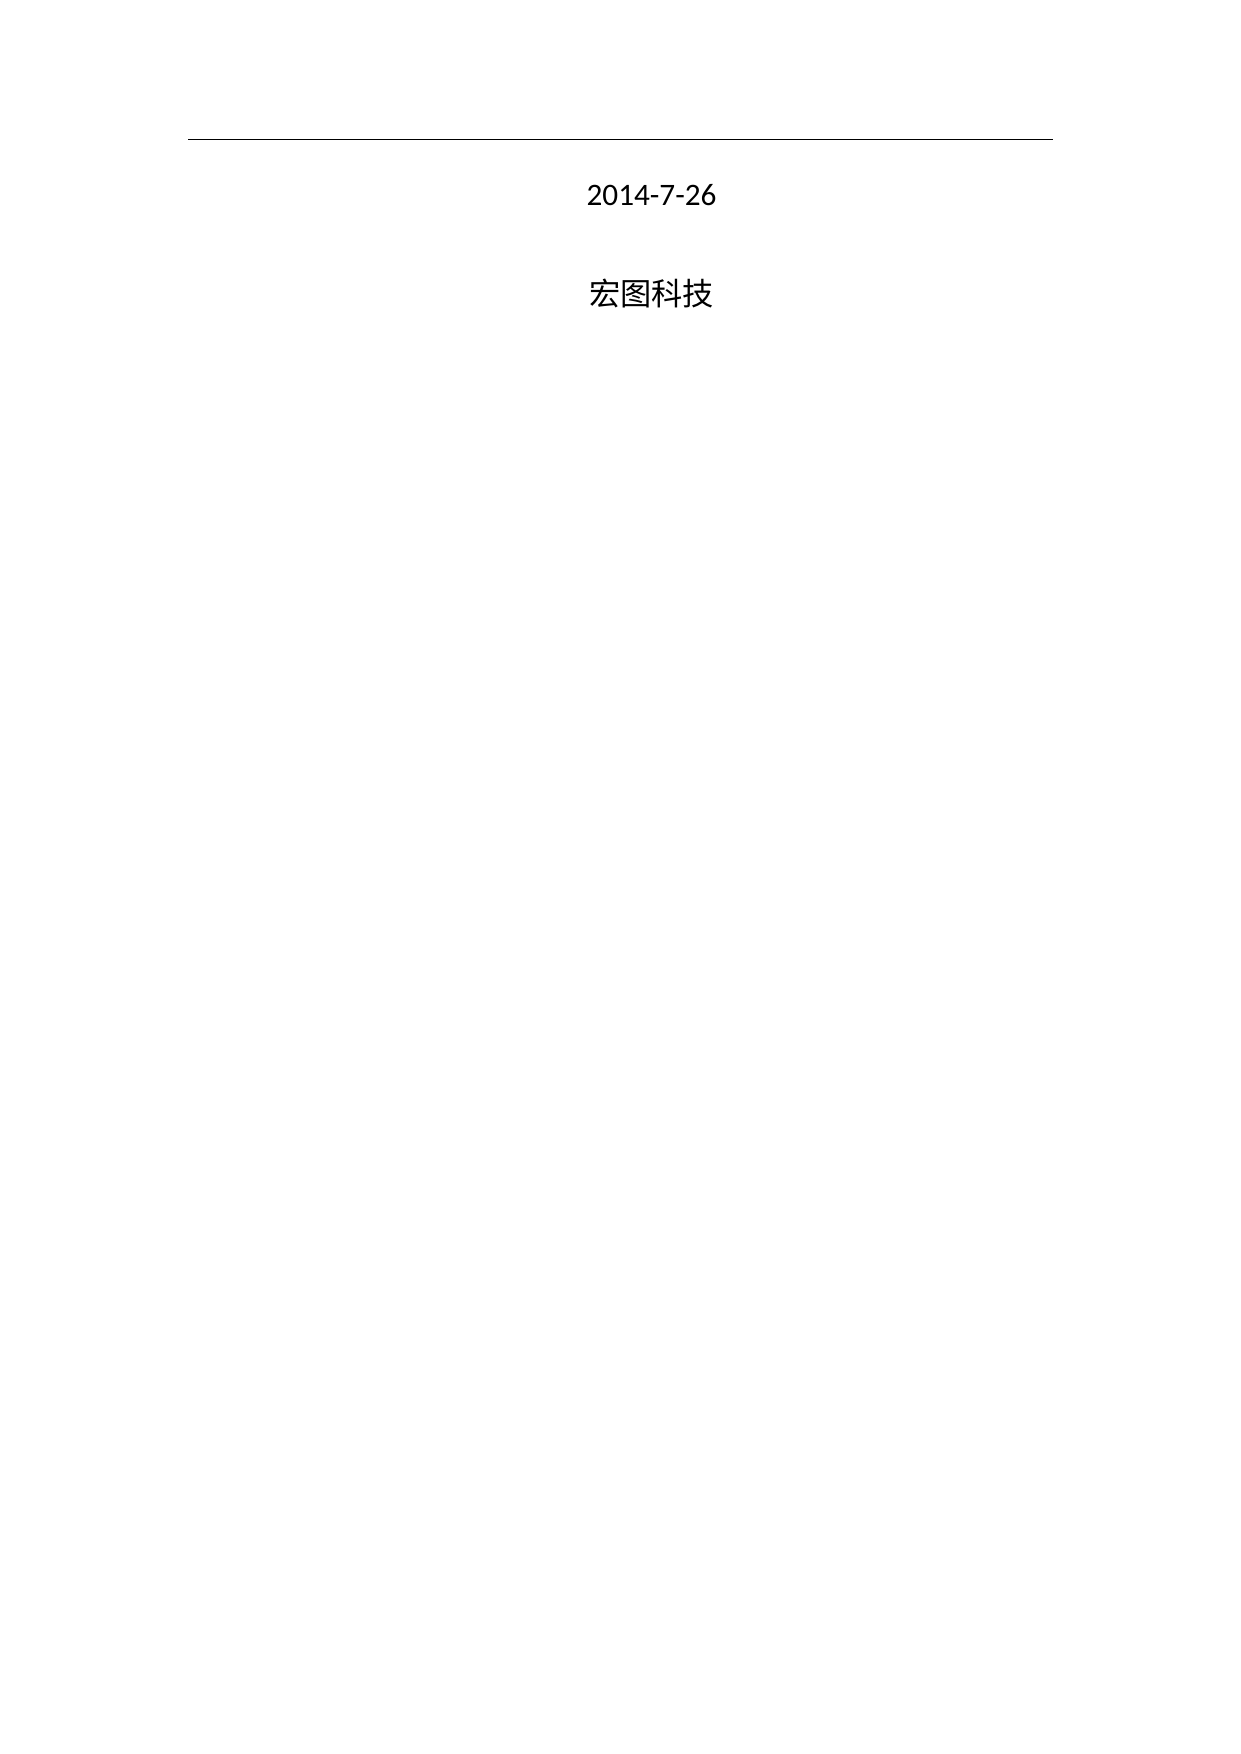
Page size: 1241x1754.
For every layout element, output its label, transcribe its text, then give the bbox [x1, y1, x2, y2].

text 宏图科技 [187, 259, 1053, 324]
text 2014-7-26 [187, 161, 1053, 226]
